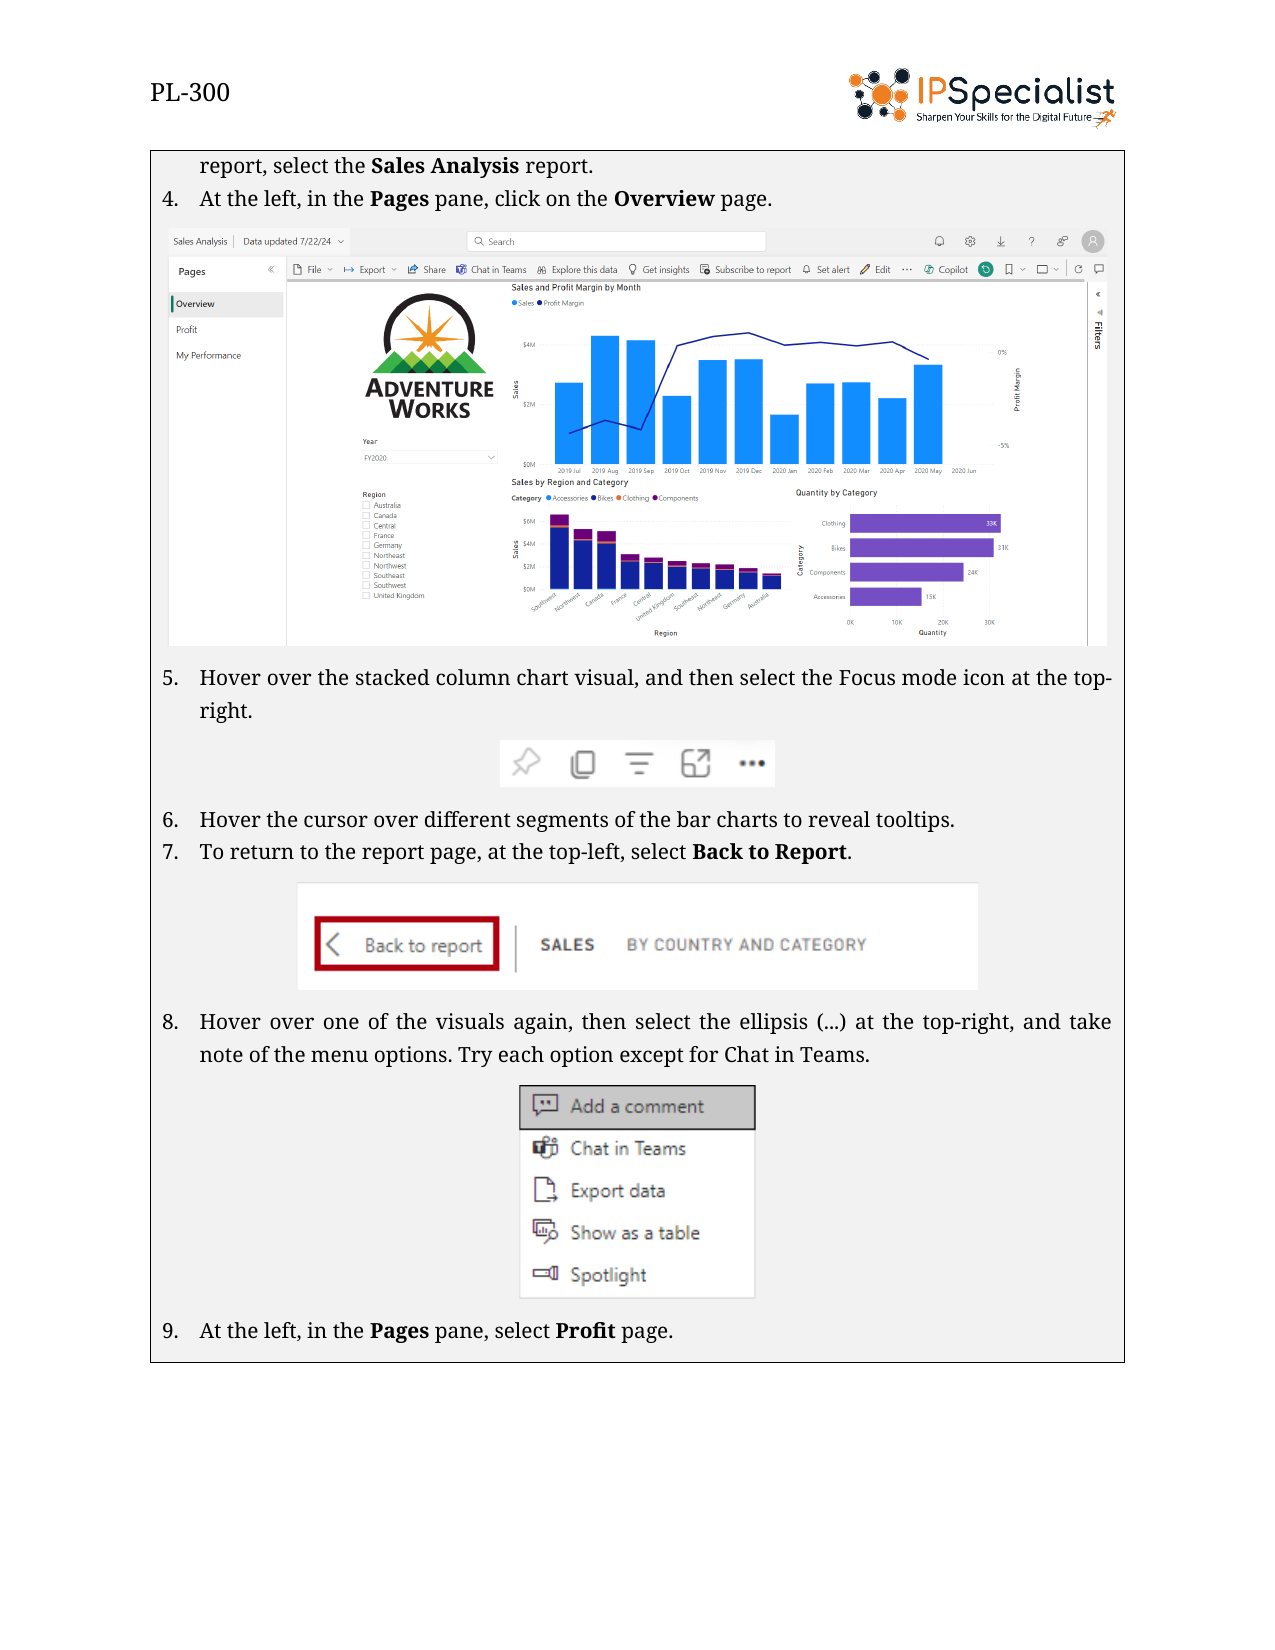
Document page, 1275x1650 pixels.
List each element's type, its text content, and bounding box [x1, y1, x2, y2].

picture [519, 1085, 756, 1299]
picture [500, 740, 775, 787]
picture [843, 54, 1121, 136]
picture [167, 228, 1108, 646]
picture [296, 882, 979, 990]
